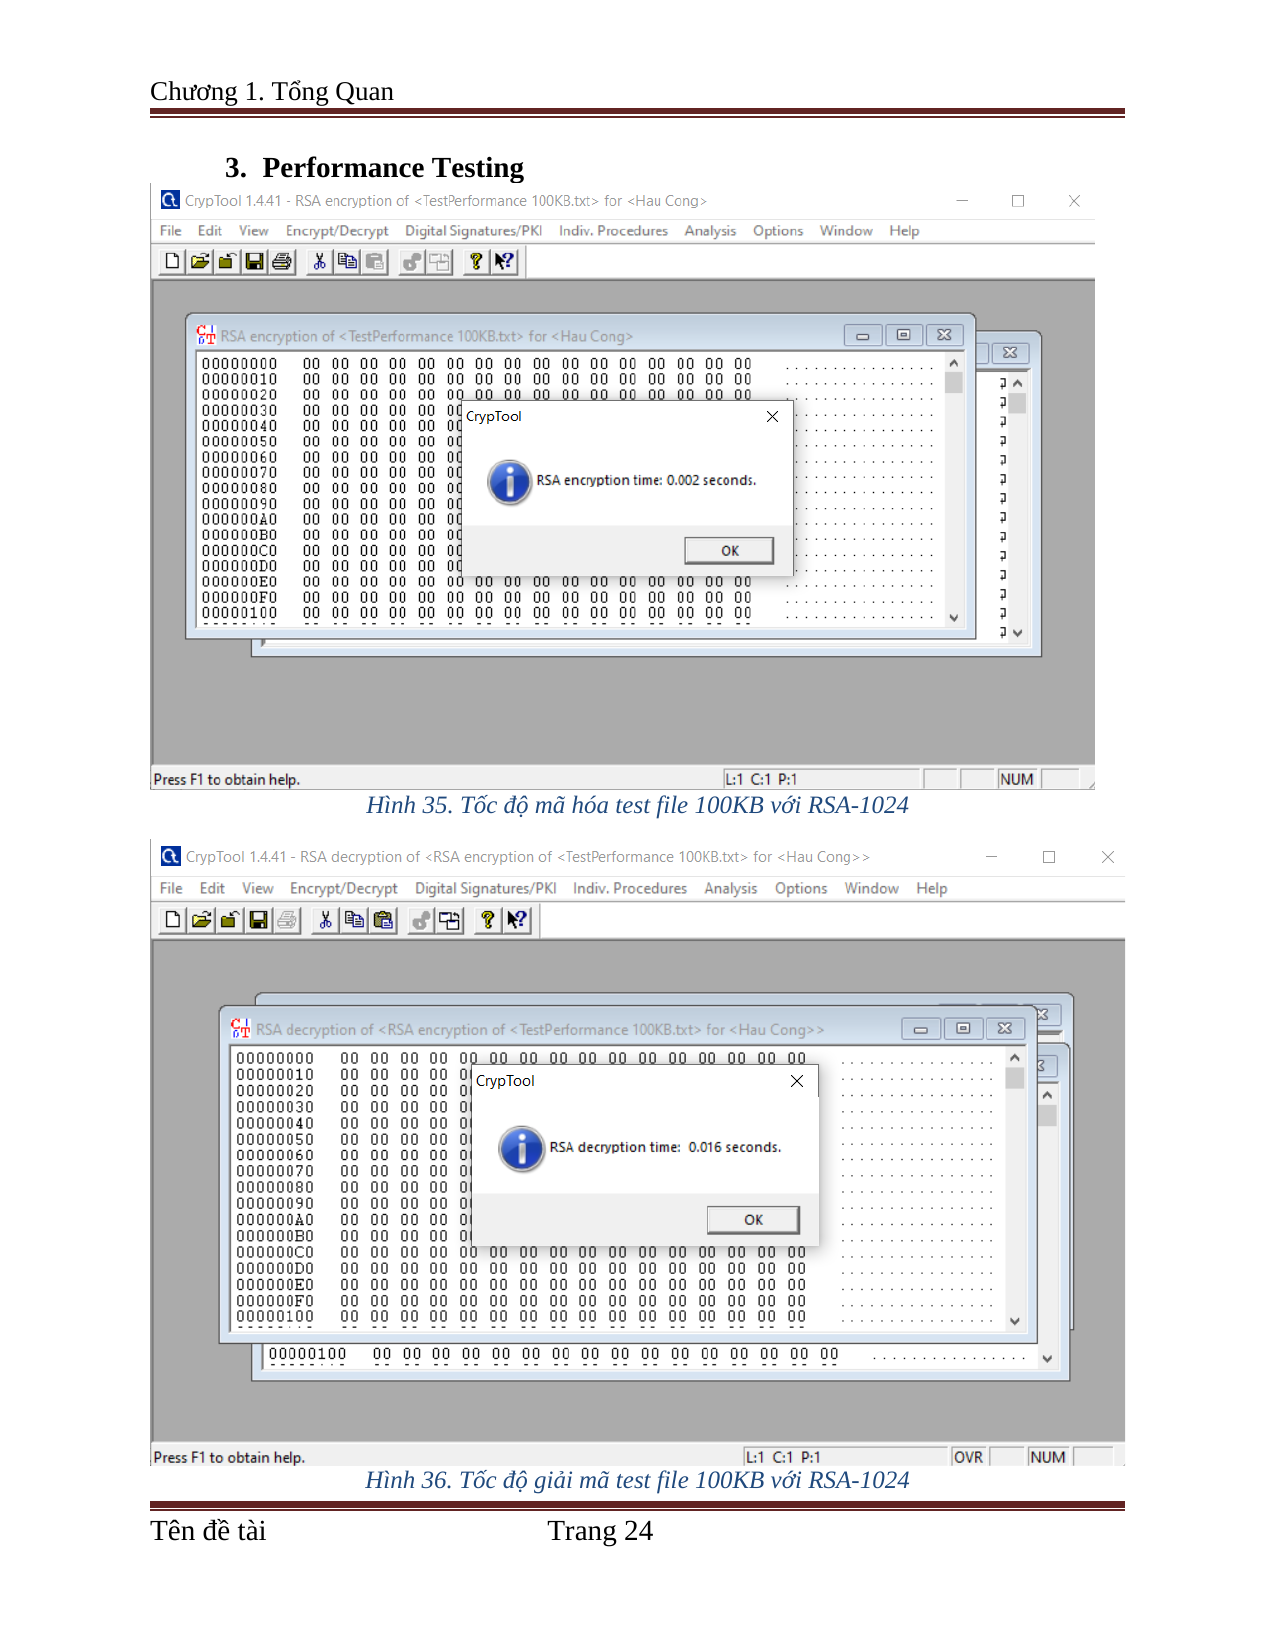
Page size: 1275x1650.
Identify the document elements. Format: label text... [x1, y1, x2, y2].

text Hình 35. Tốc độ mã hóa test file 100KB với RSA-1024 [150, 790, 1125, 818]
text Hình 36. Tốc độ giải mã test file 100KB với RSA-1024 [150, 1466, 1125, 1494]
picture [150, 183, 1095, 790]
picture [150, 839, 1125, 1466]
list Performance Testing [225, 150, 1125, 183]
